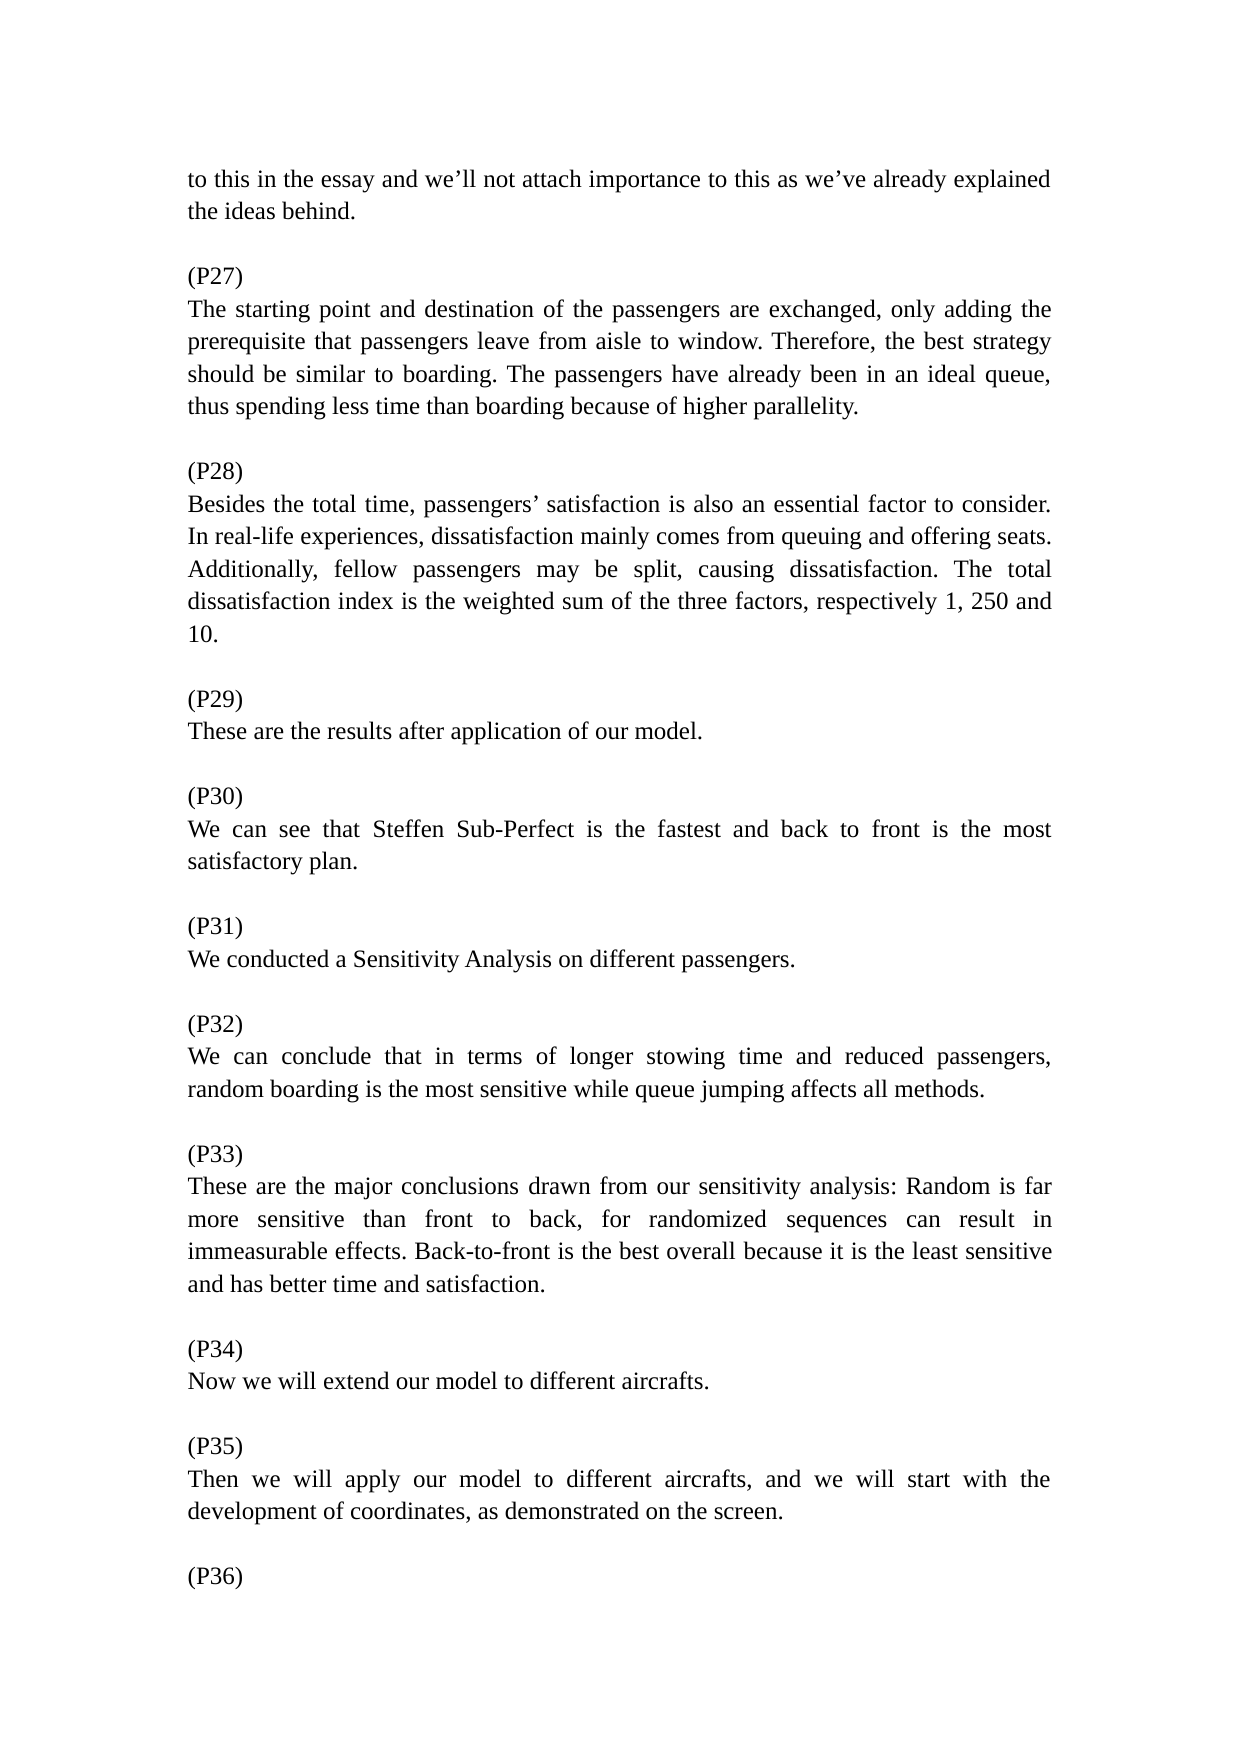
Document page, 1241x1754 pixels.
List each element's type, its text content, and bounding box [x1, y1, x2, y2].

text These are the results after application of our model. [187, 714, 1053, 747]
text The starting point and destination of the passengers are exchanged, only adding the prerequisite that passengers leave from aisle to window. Therefore, the best strategy should be similar to boarding. The passengers have already been in an ideal queue, thus spending less time than boarding because of higher parallelity. [187, 292, 1053, 422]
text (P36) [187, 1559, 1053, 1592]
text (P30) [187, 779, 1053, 812]
text (P32) [187, 1007, 1053, 1039]
text Then we will apply our model to different aircrafts, and we will start with the development of coordinates, as demonstrated on the screen. [187, 1462, 1053, 1527]
text These are the major conclusions drawn from our sensitivity analysis: Random is far more sensitive than front to back, for randomized sequences can result in immeasurable effects. Back-to-front is the best overall because it is the least sensitive and has better time and satisfaction. [187, 1169, 1053, 1299]
text (P35) [187, 1429, 1053, 1462]
text (P29) [187, 682, 1053, 714]
text We can see that Steffen Sub-Perfect is the fastest and back to front is the most satisfactory plan. [187, 812, 1053, 877]
text We conducted a Sensitivity Analysis on different passengers. [187, 942, 1053, 974]
text We can conclude that in terms of longer stowing time and reduced passengers, random boarding is the most sensitive while queue jumping affects all methods. [187, 1039, 1053, 1104]
text (P28) [187, 454, 1053, 487]
text (P33) [187, 1137, 1053, 1169]
text (P34) [187, 1332, 1053, 1364]
text Now we will extend our model to different aircrafts. [187, 1364, 1053, 1397]
text (P27) [187, 259, 1053, 292]
text (P31) [187, 909, 1053, 942]
text Besides the total time, passengers’ satisfaction is also an essential factor to consider. In real-life experiences, dissatisfaction mainly comes from queuing and offering seats. Additionally, fellow passengers may be split, causing dissatisfaction. The total dissatisfaction index is the weighted sum of the three factors, respectively 1, 250 and 10. [187, 487, 1053, 649]
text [187, 162, 1053, 227]
